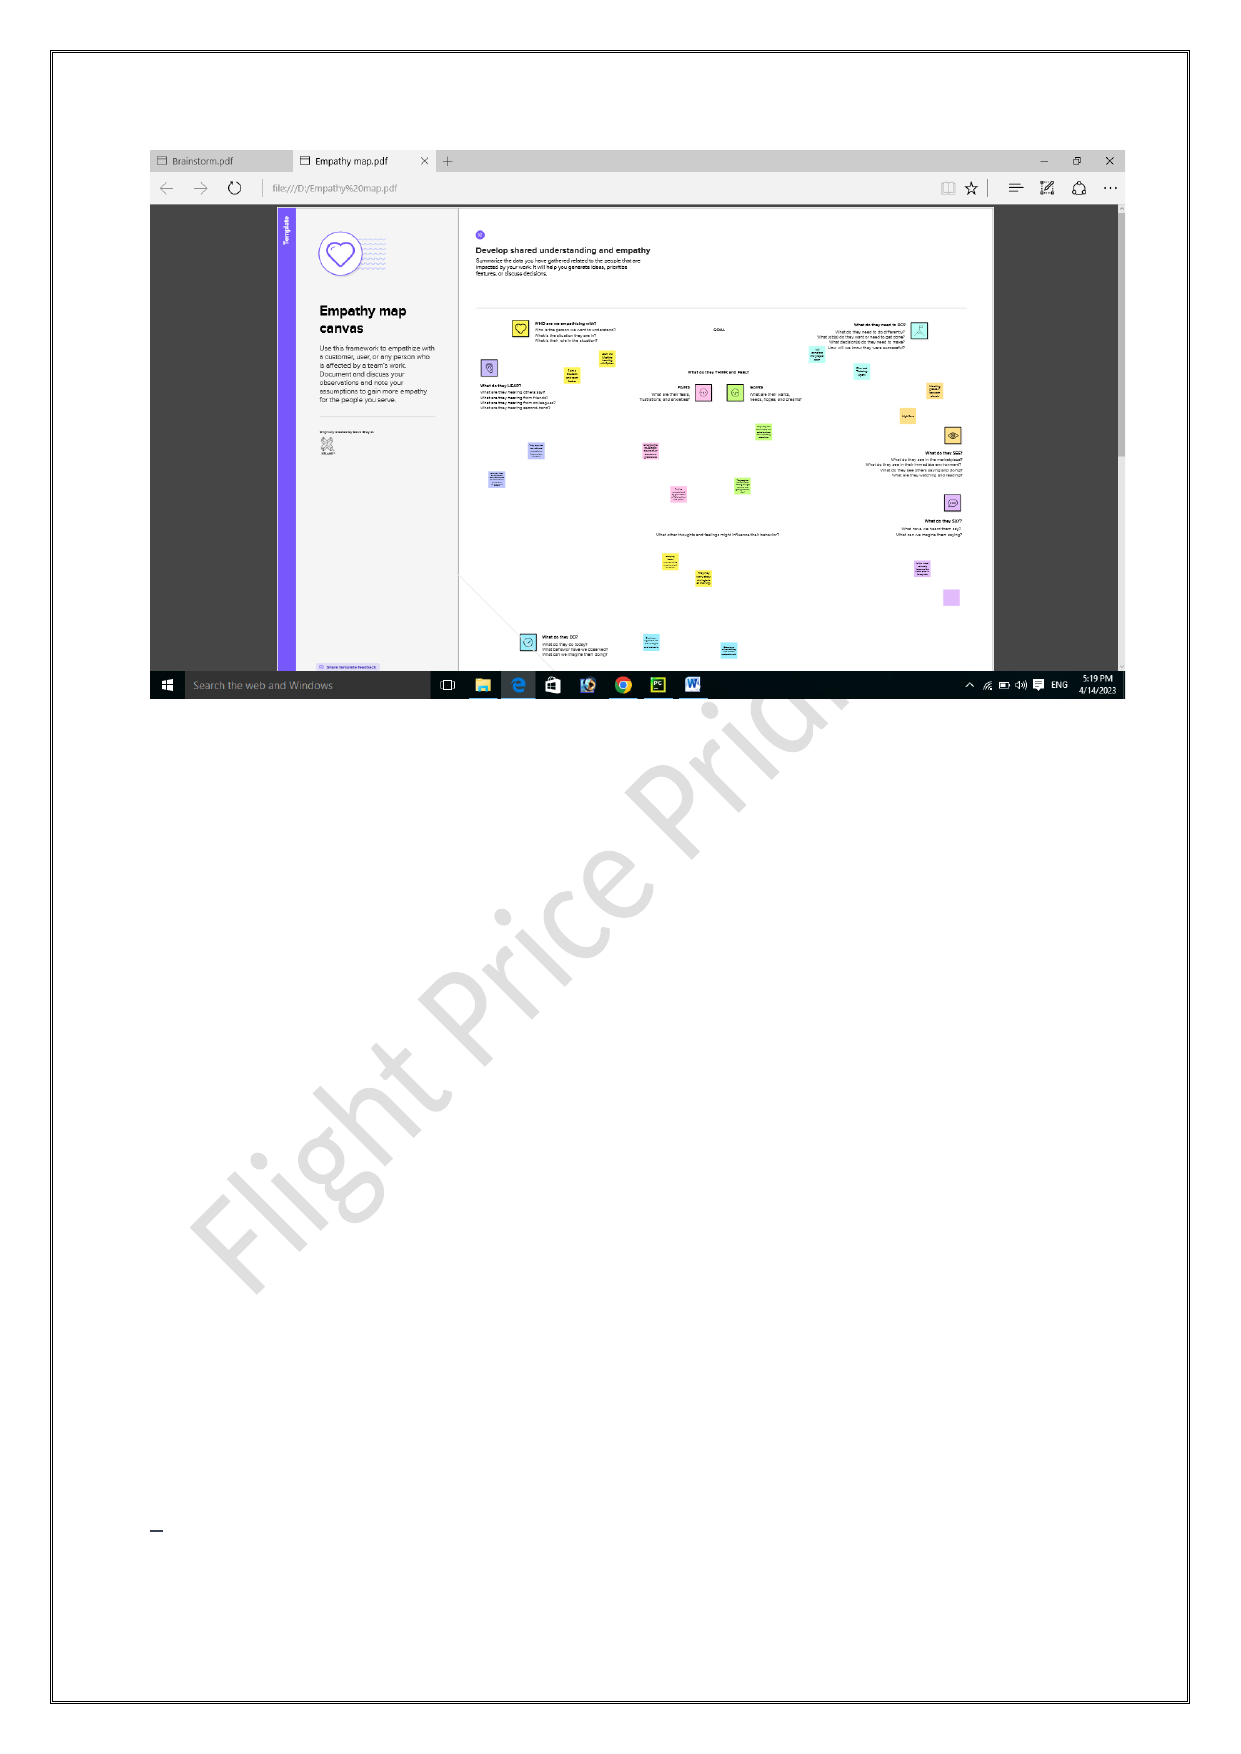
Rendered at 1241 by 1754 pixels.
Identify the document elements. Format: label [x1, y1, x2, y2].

picture [150, 150, 1125, 699]
